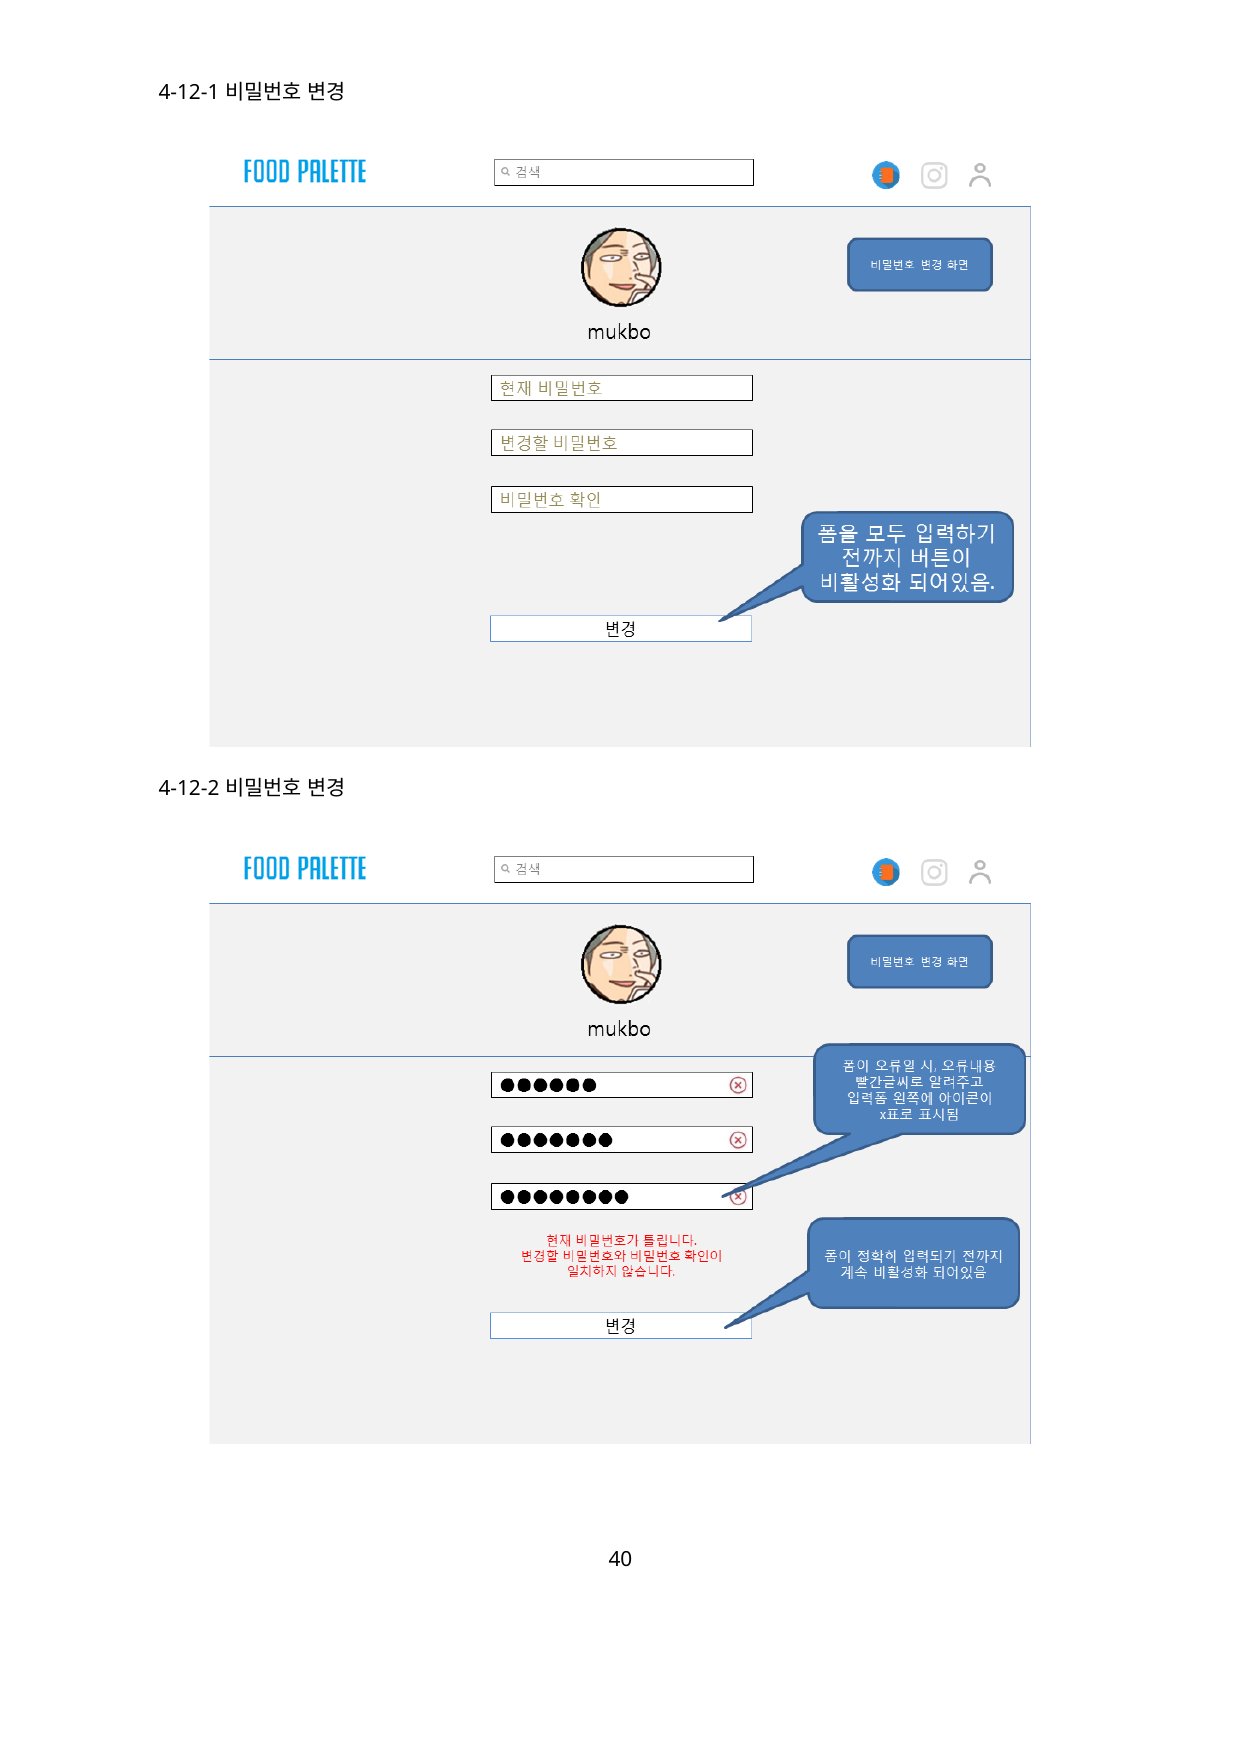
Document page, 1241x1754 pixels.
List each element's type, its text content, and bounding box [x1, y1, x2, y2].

text 4-12-2 비밀번호 변경 [75, 772, 1165, 802]
picture [209, 130, 1031, 747]
picture [209, 827, 1031, 1444]
text 4-12-1 비밀번호 변경 [75, 75, 1165, 105]
